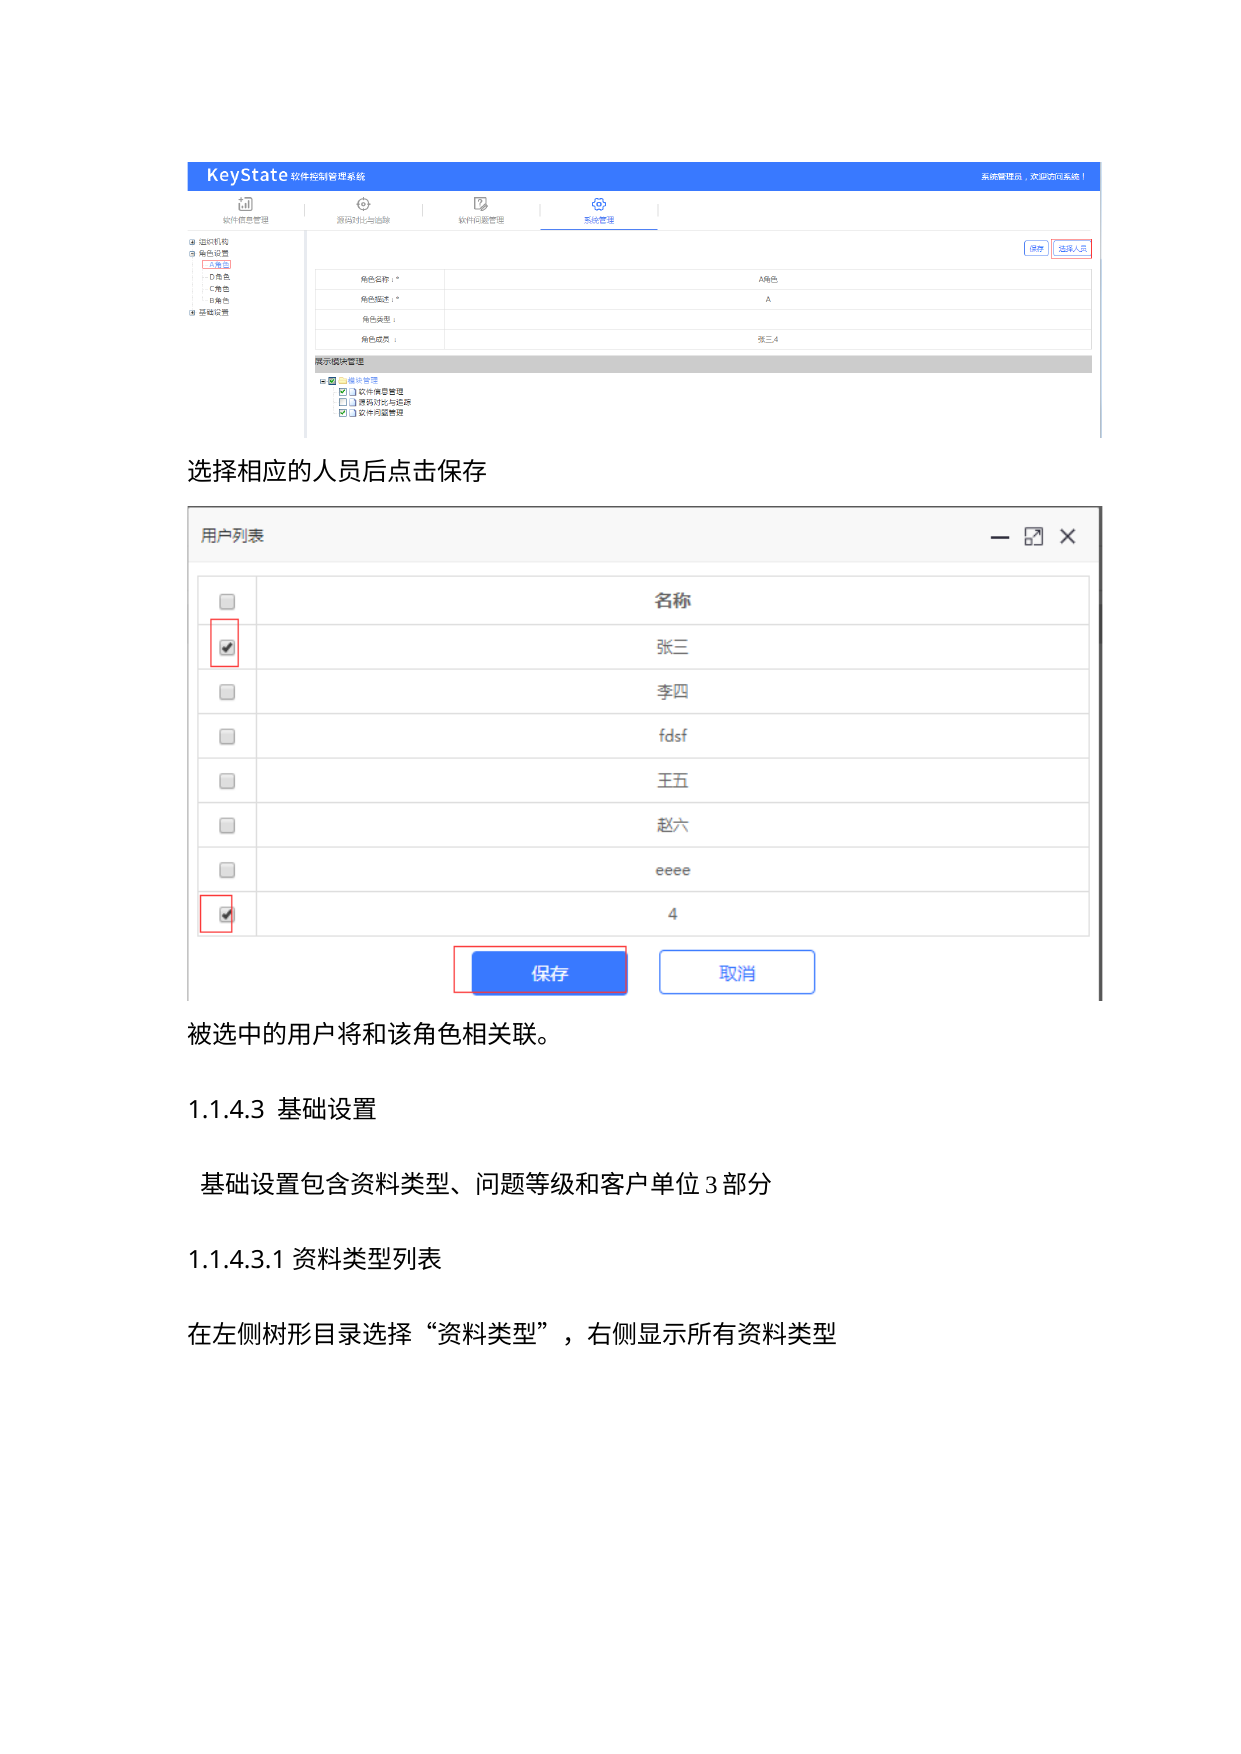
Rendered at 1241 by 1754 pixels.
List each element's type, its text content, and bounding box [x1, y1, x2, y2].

picture [187, 506, 1103, 1001]
text 选择相应的人员后点击保存 [187, 452, 1053, 488]
text 在左侧树形目录选择“资料类型”，右侧显示所有资料类型 [187, 1314, 1053, 1351]
subtitle 资料类型列表 [187, 1225, 1053, 1290]
subtitle 基础设置 [187, 1075, 1053, 1140]
text 基础设置包含资料类型、问题等级和客户单位3部分 [187, 1164, 1053, 1201]
text 被选中的用户将和该角色相关联。 [187, 1014, 1053, 1051]
picture [187, 162, 1102, 438]
